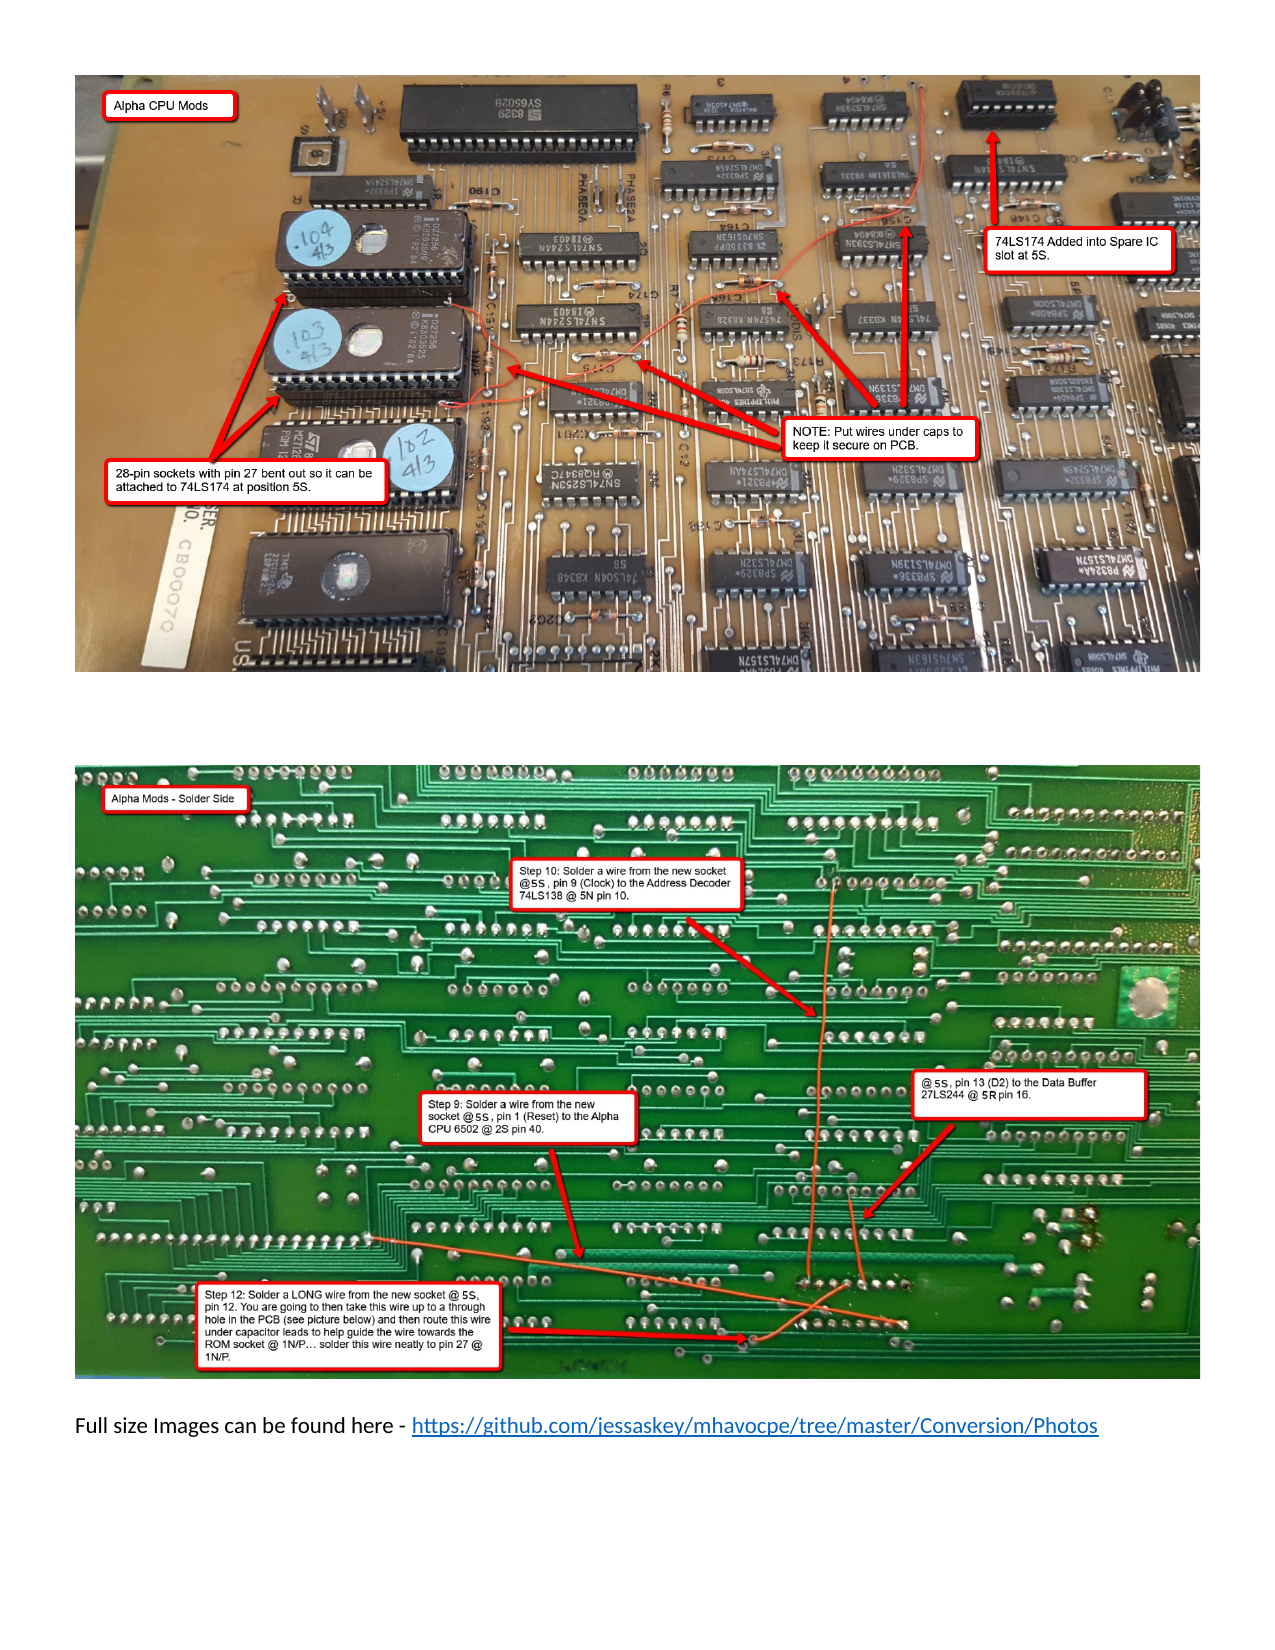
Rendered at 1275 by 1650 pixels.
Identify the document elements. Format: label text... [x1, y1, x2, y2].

list Full size Images can be found here - https://github.com/jessaskey/mhavocpe/tree/master/Conversion/Photos [75, 1411, 1200, 1439]
picture [75, 765, 1200, 1379]
picture [75, 75, 1200, 672]
